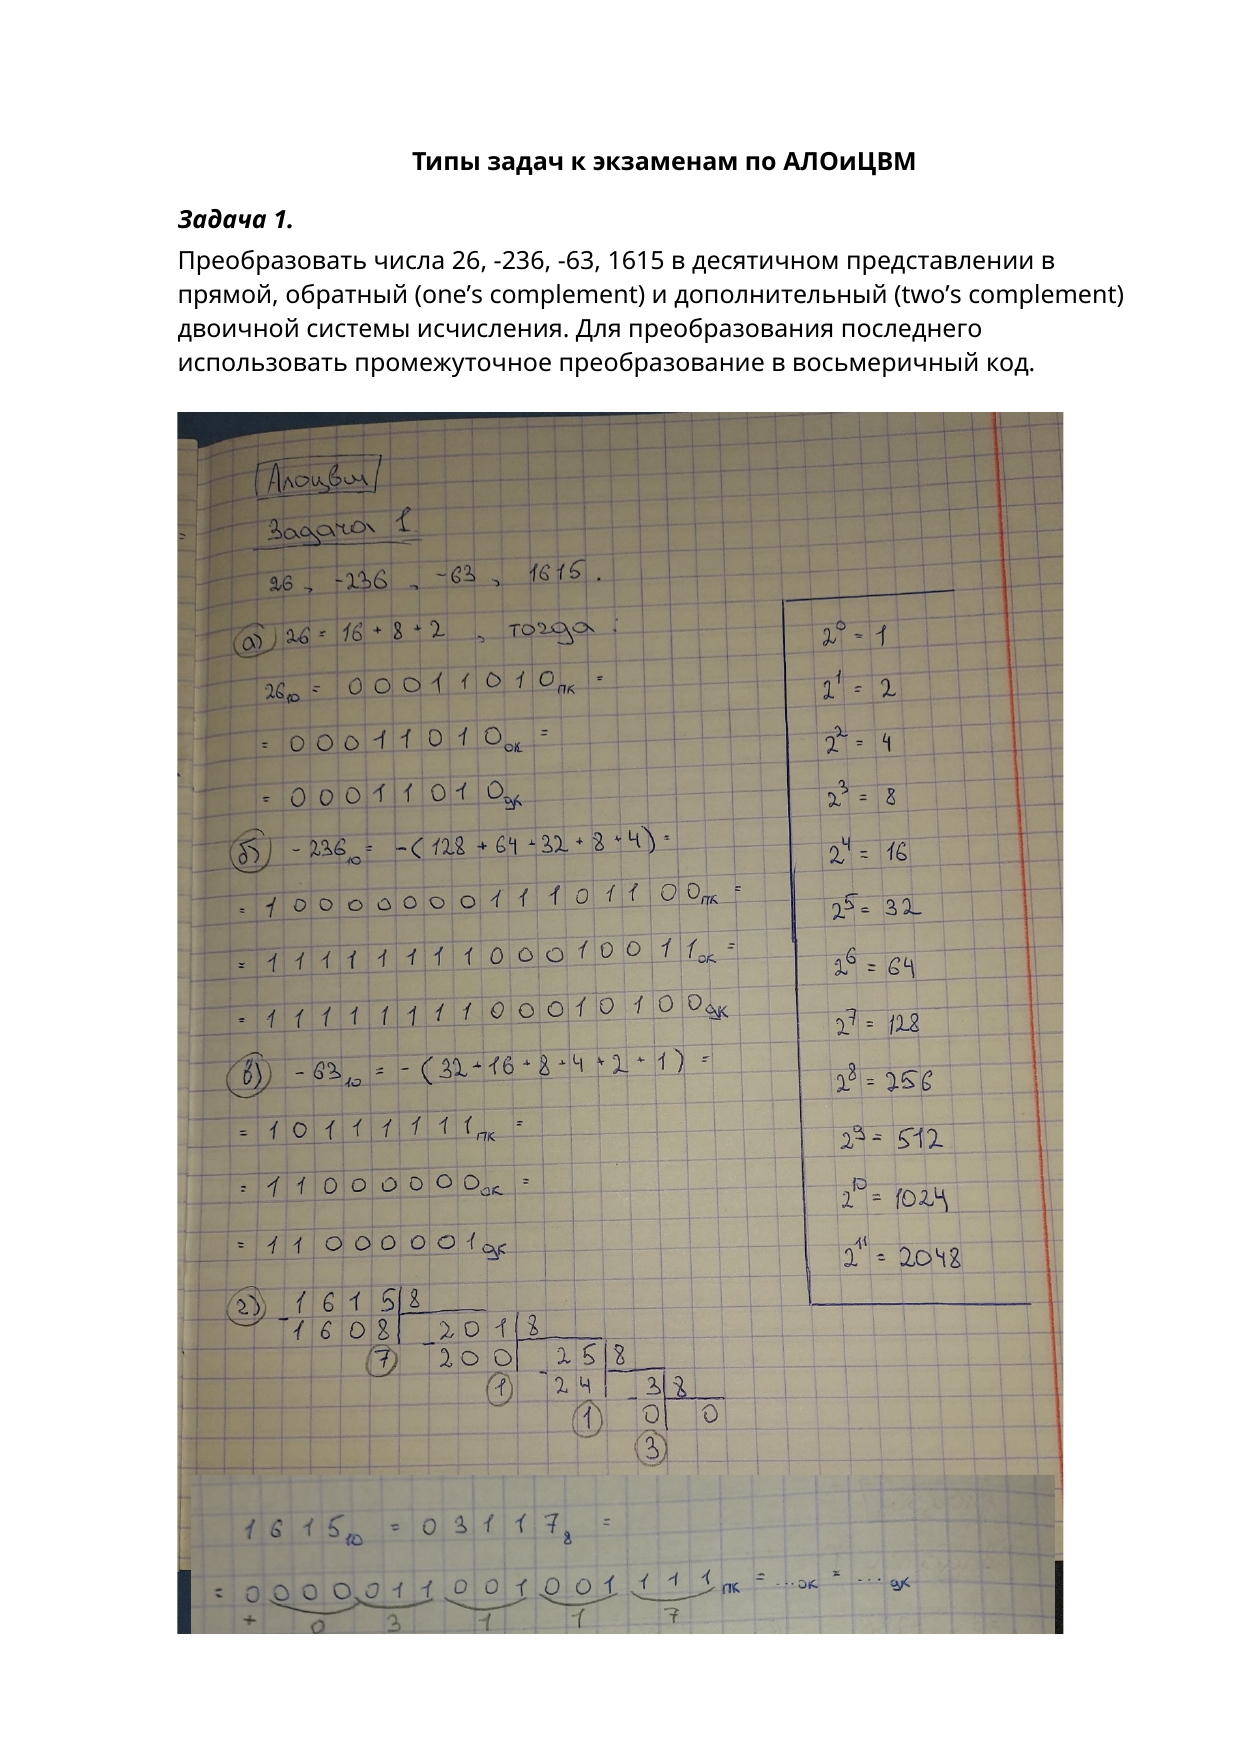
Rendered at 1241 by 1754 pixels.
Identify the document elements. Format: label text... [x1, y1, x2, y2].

picture [177, 412, 1064, 1634]
subtitle Типы задач к экзаменам по АЛОиЦВМ [177, 143, 1152, 177]
subtitle Задача 1. [177, 202, 1152, 236]
text Преобразовать числа 26, -236, -63, 1615 в десятичном представлении в прямой, обратный (one’s complement) и дополнительный (two’s complement) двоичной системы исчисления. Для преобразования последнего использовать промежуточное преобразование в восьмеричный код. [177, 242, 1152, 379]
